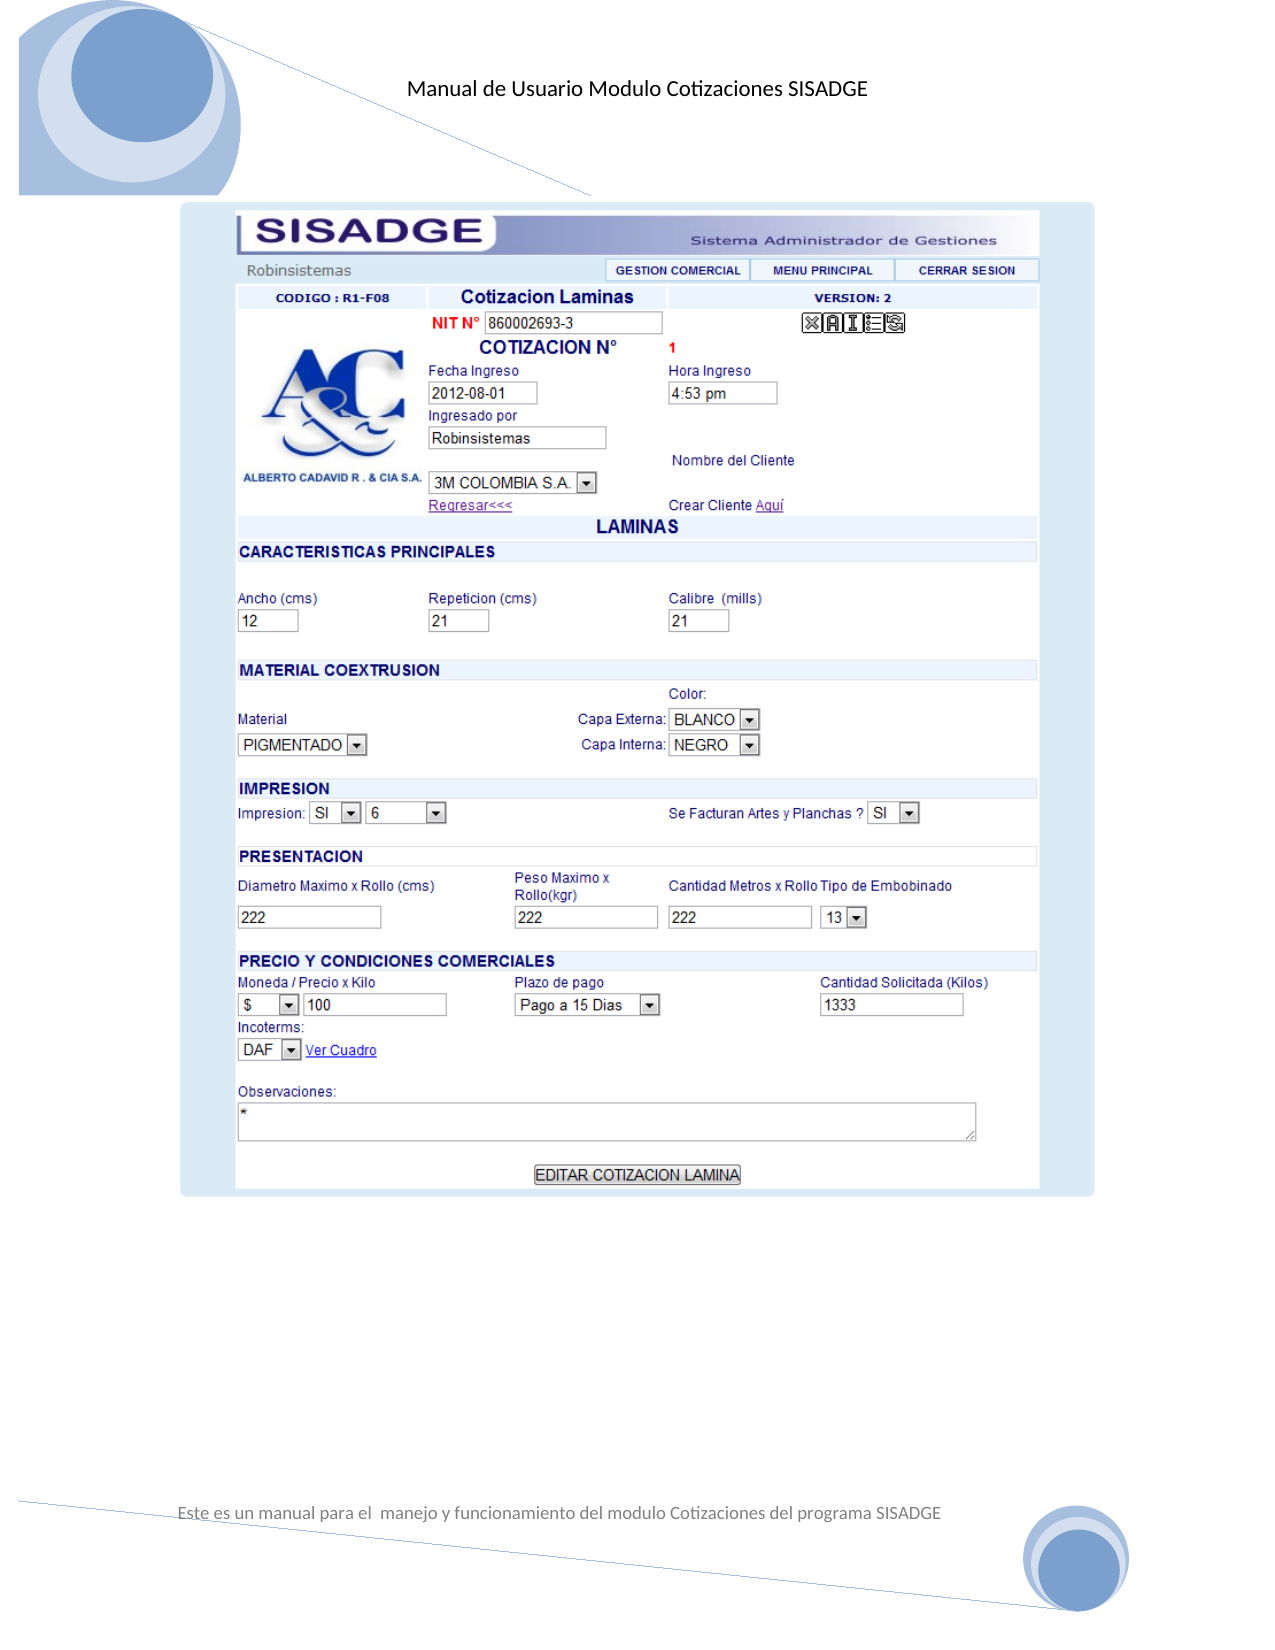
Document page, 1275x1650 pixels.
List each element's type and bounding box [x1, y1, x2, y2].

picture [177, 201, 1097, 1199]
